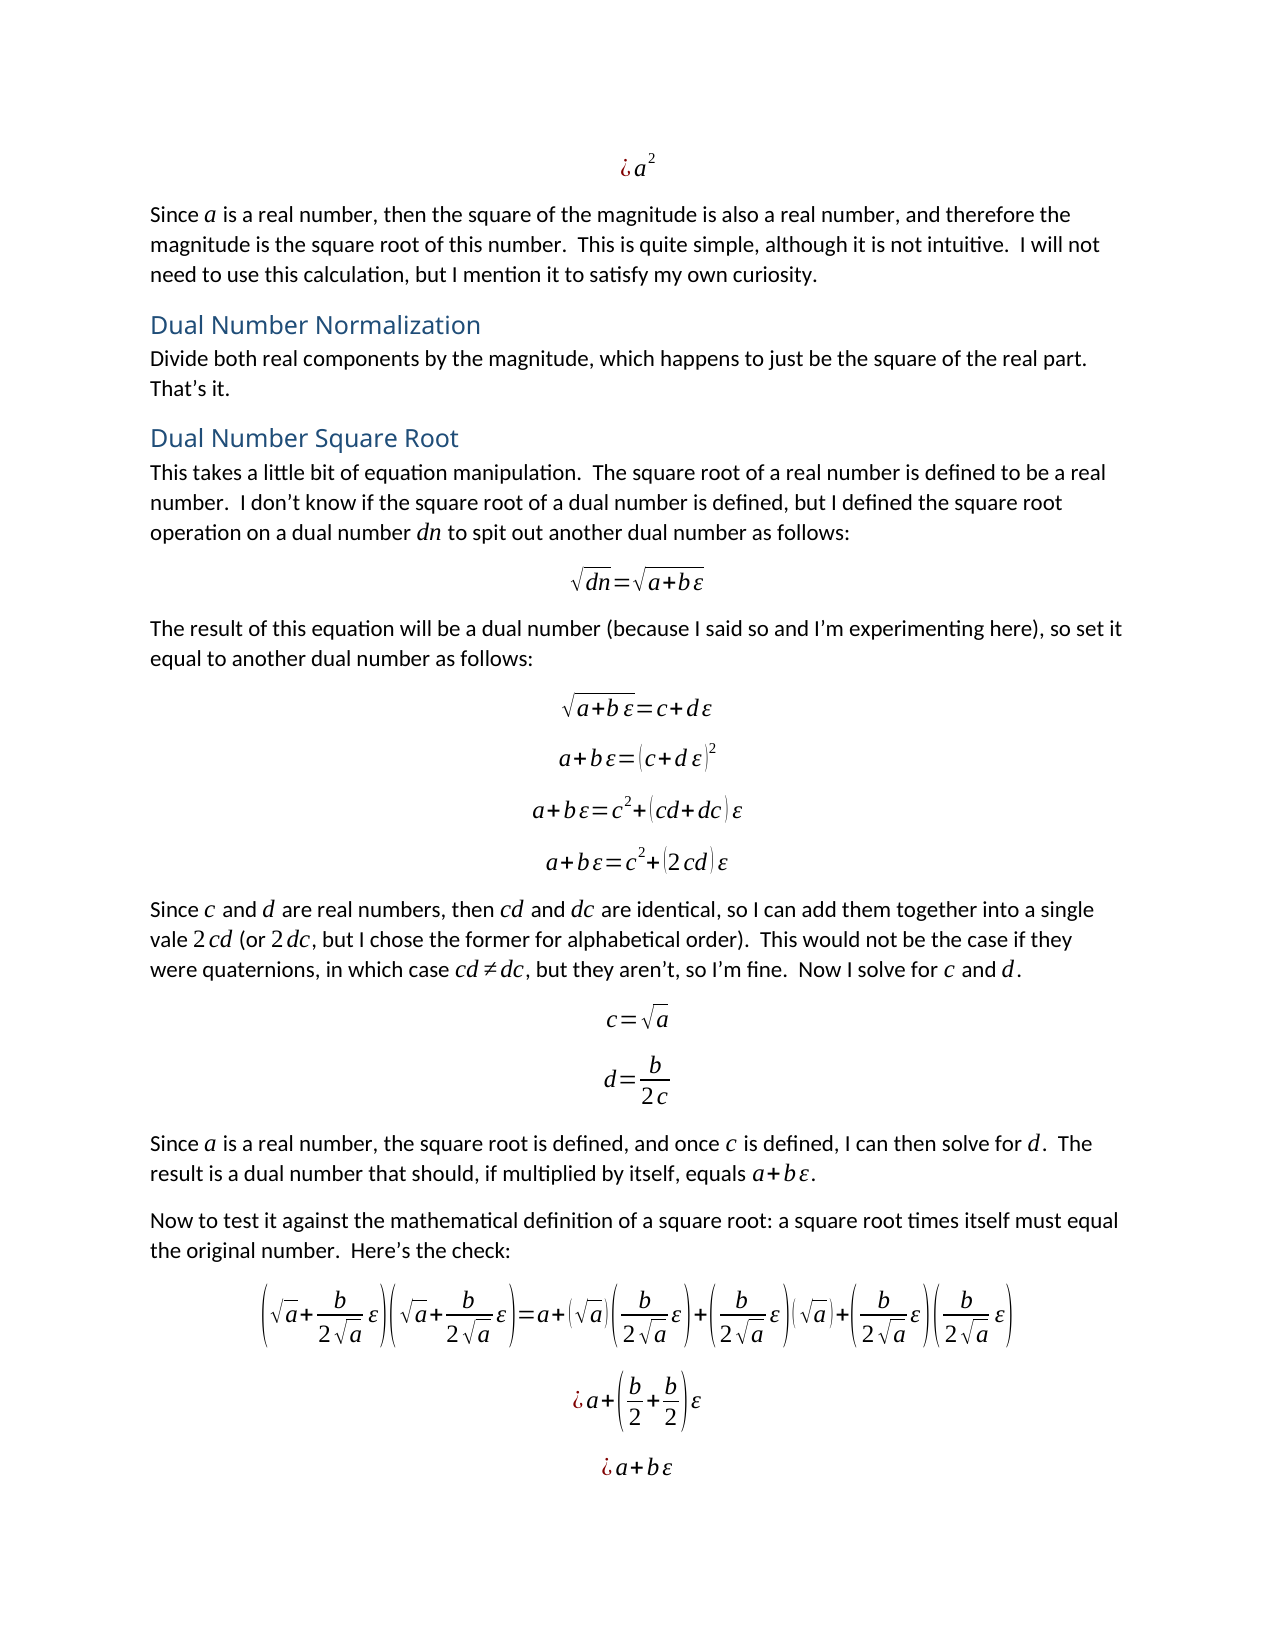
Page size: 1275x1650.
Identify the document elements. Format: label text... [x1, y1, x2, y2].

text Since and are real numbers, then and are identical, so I can add them together into a single vale (or , but I chose the former for alphabetical order). This would not be the case if they were quaternions, in which case , but they aren’t, so I’m fine. Now I solve for and . [150, 895, 1125, 984]
text Since is a real number, then the square of the magnitude is also a real number, and therefore the magnitude is the square root of this number. This is quite simple, although it is not intuitive. I will not need to use this calculation, but I mention it to satisfy my own curiosity. [150, 200, 1125, 288]
subtitle Dual Number Normalization [150, 307, 1125, 341]
text This takes a little bit of equation manipulation. The square root of a real number is defined to be a real number. I don’t know if the square root of a dual number is defined, but I defined the square root operation on a dual number to spit out another dual number as follows: [150, 458, 1125, 546]
subtitle Dual Number Square Root [150, 421, 1125, 455]
text The result of this equation will be a dual number (because I said so and I’m experimenting here), so set it equal to another dual number as follows: [150, 614, 1125, 672]
text Divide both real components by the magnitude, which happens to just be the square of the real part. That’s it. [150, 344, 1125, 402]
text Now to test it against the mathematical definition of a square root: a square root times itself must equal the original number. Here’s the check: [150, 1206, 1125, 1264]
text Since is a real number, the square root is defined, and once is defined, I can then solve for . The result is a dual number that should, if multiplied by itself, equals . [150, 1129, 1125, 1187]
